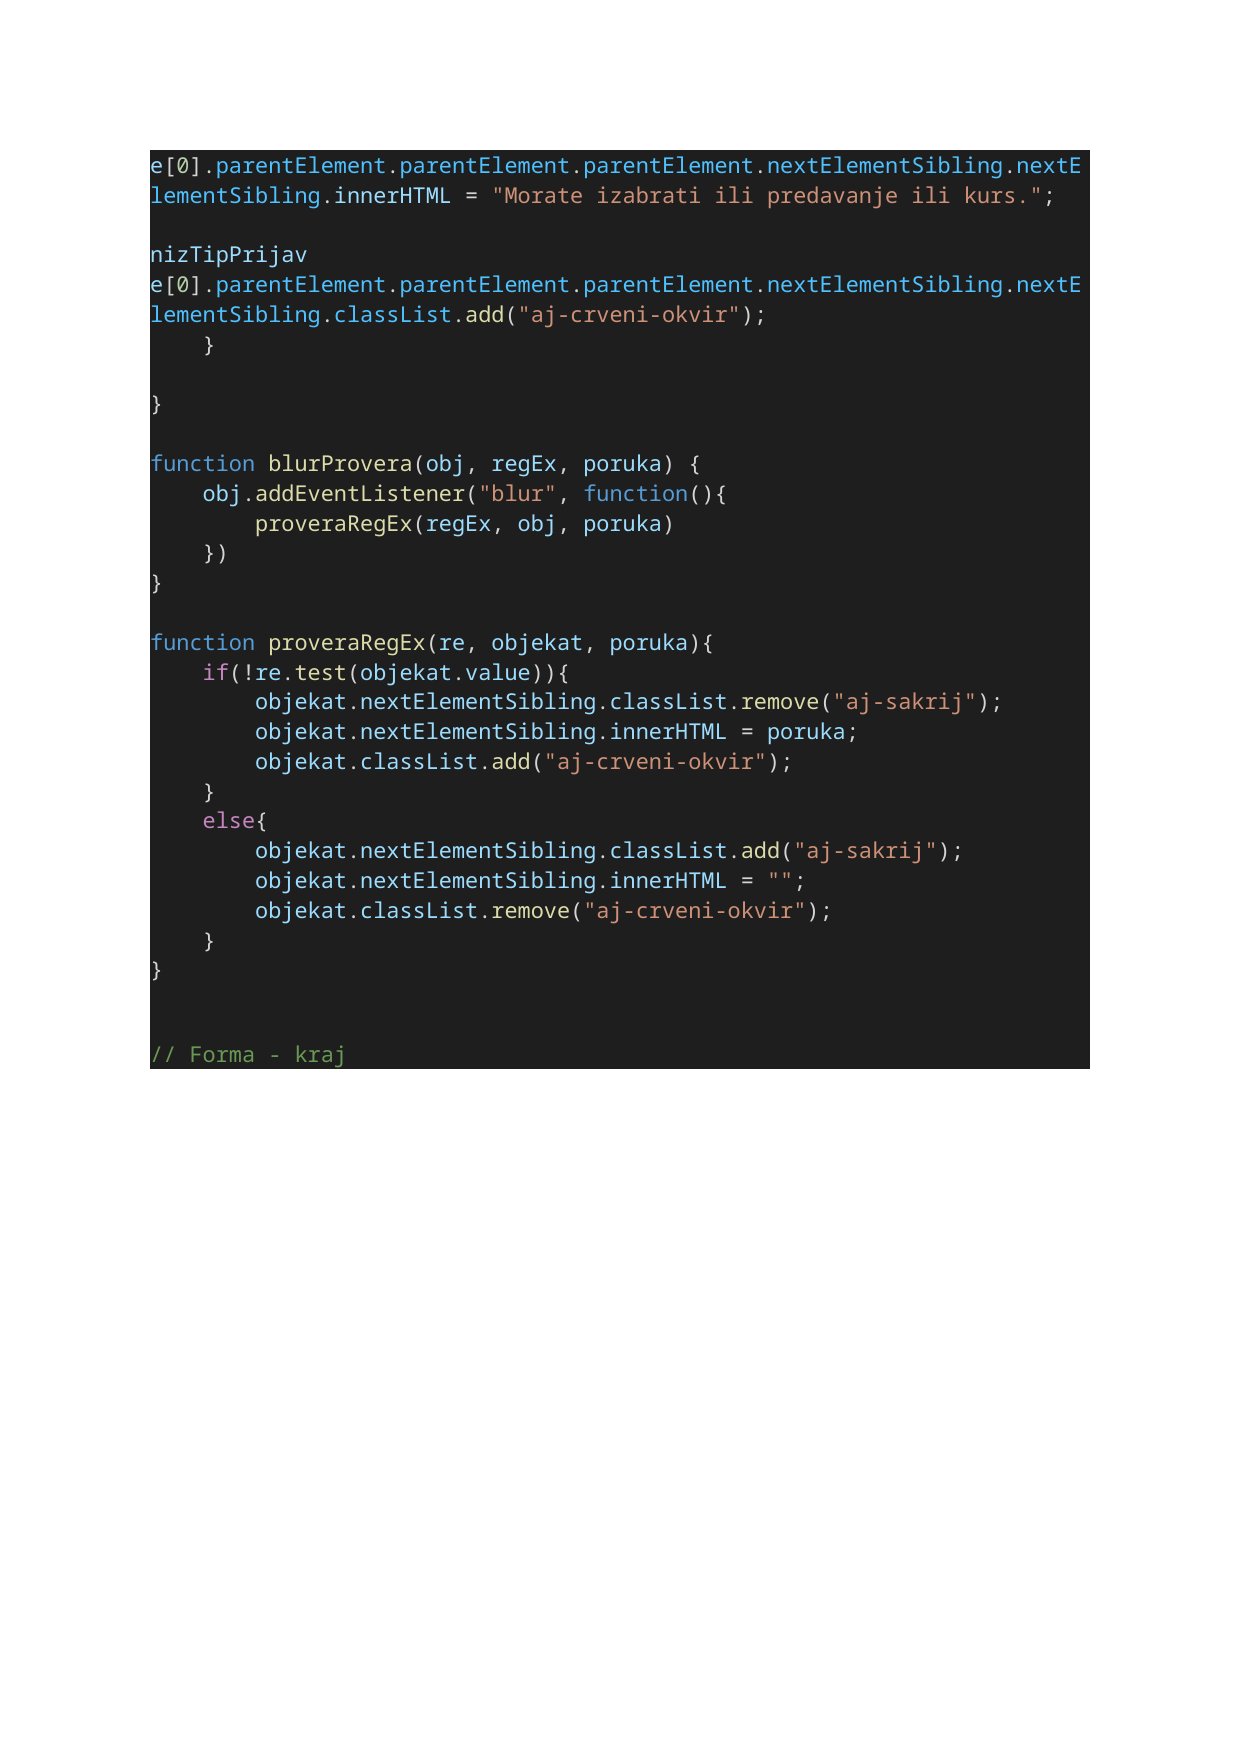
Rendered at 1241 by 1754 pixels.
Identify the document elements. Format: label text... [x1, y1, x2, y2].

text if(!re.test(objekat.value)){ [150, 656, 1090, 686]
text objekat.nextElementSibling.innerHTML = ""; [150, 865, 1090, 895]
text } [150, 388, 1090, 418]
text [150, 150, 1090, 209]
text } [150, 776, 1090, 805]
text function blurProvera(obj, regEx, poruka) { [150, 448, 1090, 478]
text obj.addEventListener("blur", function(){ [150, 478, 1090, 507]
text function proveraRegEx(re, objekat, poruka){ [150, 627, 1090, 656]
text objekat.classList.remove("aj-crveni-okvir"); [150, 895, 1090, 924]
text } [150, 924, 1090, 954]
text proveraRegEx(regEx, obj, poruka) [150, 507, 1090, 537]
text } [150, 954, 1090, 984]
text else{ [150, 805, 1090, 835]
text objekat.classList.add("aj-crveni-okvir"); [150, 746, 1090, 776]
text objekat.nextElementSibling.classList.add("aj-sakrij"); [150, 835, 1090, 865]
text }) [150, 537, 1090, 567]
text // Forma - kraj [150, 1039, 1090, 1069]
text nizTipPrijave[0].parentElement.parentElement.parentElement.nextElementSibling.nextElementSibling.classList.add("aj-crveni-okvir"); [150, 209, 1090, 329]
text objekat.nextElementSibling.classList.remove("aj-sakrij"); [150, 686, 1090, 716]
text } [150, 329, 1090, 358]
text } [150, 567, 1090, 597]
text objekat.nextElementSibling.innerHTML = poruka; [150, 716, 1090, 746]
